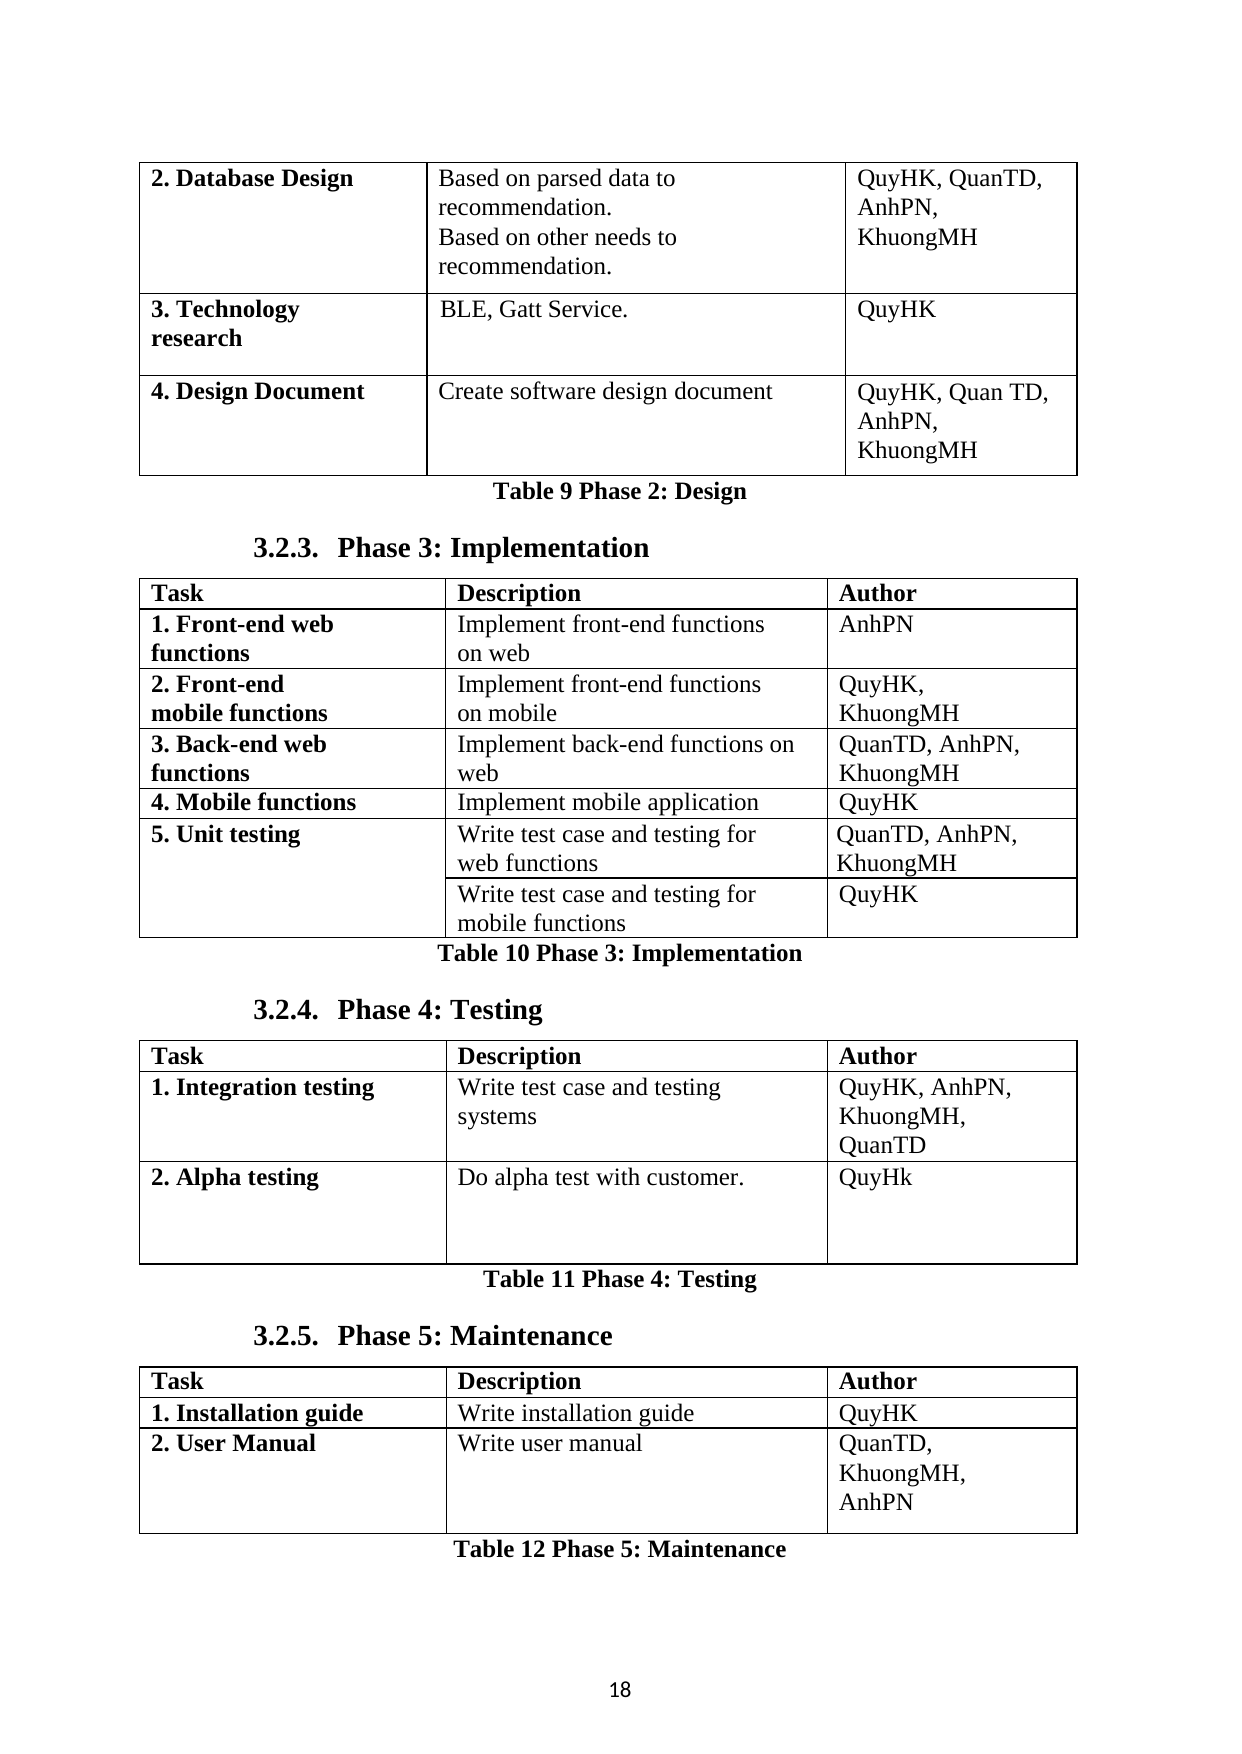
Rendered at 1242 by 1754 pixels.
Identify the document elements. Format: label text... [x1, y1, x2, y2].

table_cell 1. Integration testing [140, 1072, 446, 1161]
table_header Task [140, 1041, 446, 1071]
table_cell 3. Technology research [140, 294, 426, 375]
table_cell 2. Front-end mobile functions [140, 669, 445, 728]
table_cell Write test case and testing for mobile functions [446, 879, 827, 937]
table_cell QuyHK, Quan TD, AnhPN, KhuongMH [846, 376, 1076, 475]
table_cell 2. User Manual [140, 1429, 446, 1532]
table_cell 2. Database Design [140, 163, 426, 293]
subtitle Phase 5: Maintenance [253, 1318, 1146, 1352]
table_cell Implement back-end functions on web [446, 729, 827, 788]
table_cell Based on parsed data to recommendation. Based on other needs to recommendation. [428, 163, 845, 293]
table_cell QuanTD, KhuongMH, AnhPN [828, 1429, 1076, 1532]
table_cell QuyHk [828, 1162, 1076, 1263]
text Table 12 Phase 5: Maintenance [94, 1534, 1146, 1562]
table_cell 2. Alpha testing [140, 1162, 446, 1263]
table_cell Write user manual [447, 1429, 827, 1532]
table_cell 4. Design Document [140, 376, 426, 475]
subtitle Phase 4: Testing [253, 992, 1146, 1026]
table_cell QuyHK [828, 789, 1076, 818]
table_header Author [828, 1041, 1076, 1071]
table_cell Do alpha test with customer. [447, 1162, 827, 1263]
table_cell QuyHK [846, 294, 1076, 375]
table_header Task [140, 579, 445, 608]
table_cell Write installation guide [447, 1398, 827, 1427]
table_header Description [447, 1368, 827, 1397]
table_header Author [828, 1368, 1076, 1397]
table_cell QuyHK [828, 879, 1076, 937]
table_cell Implement front-end functions on mobile [446, 669, 827, 728]
table_cell QuyHK [828, 1398, 1076, 1427]
table_cell Write test case and testing for web functions [446, 819, 827, 877]
table_cell QuanTD, AnhPN, KhuongMH [828, 729, 1076, 788]
text Table 11 Phase 4: Testing [94, 1264, 1146, 1293]
text Table 9 Phase 2: Design [94, 476, 1146, 505]
table_header Description [446, 579, 827, 608]
table_cell BLE, Gatt Service. [428, 294, 845, 375]
table_cell 1. Front-end web functions [140, 610, 445, 668]
subtitle Phase 3: Implementation [253, 530, 1146, 563]
table_cell Write test case and testing systems [447, 1072, 827, 1161]
table_cell 4. Mobile functions [140, 789, 445, 818]
table_cell QuanTD, AnhPN, KhuongMH [828, 819, 1076, 877]
table_cell 5. Unit testing [140, 819, 445, 937]
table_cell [846, 163, 1076, 293]
table_cell AnhPN [828, 610, 1076, 668]
table_cell Implement front-end functions on web [446, 610, 827, 668]
table_cell QuyHK, KhuongMH [828, 669, 1076, 728]
text Table 10 Phase 3: Implementation [94, 938, 1146, 967]
table_header Task [140, 1368, 446, 1397]
table_cell 1. Installation guide [140, 1398, 446, 1427]
table_header Description [447, 1041, 827, 1071]
table_cell Implement mobile application [446, 789, 827, 818]
table_cell 3. Back-end web functions [140, 729, 445, 788]
table_cell Create software design document [428, 376, 845, 475]
table_header Author [828, 579, 1076, 608]
table_cell QuyHK, AnhPN, KhuongMH, QuanTD [828, 1072, 1076, 1161]
